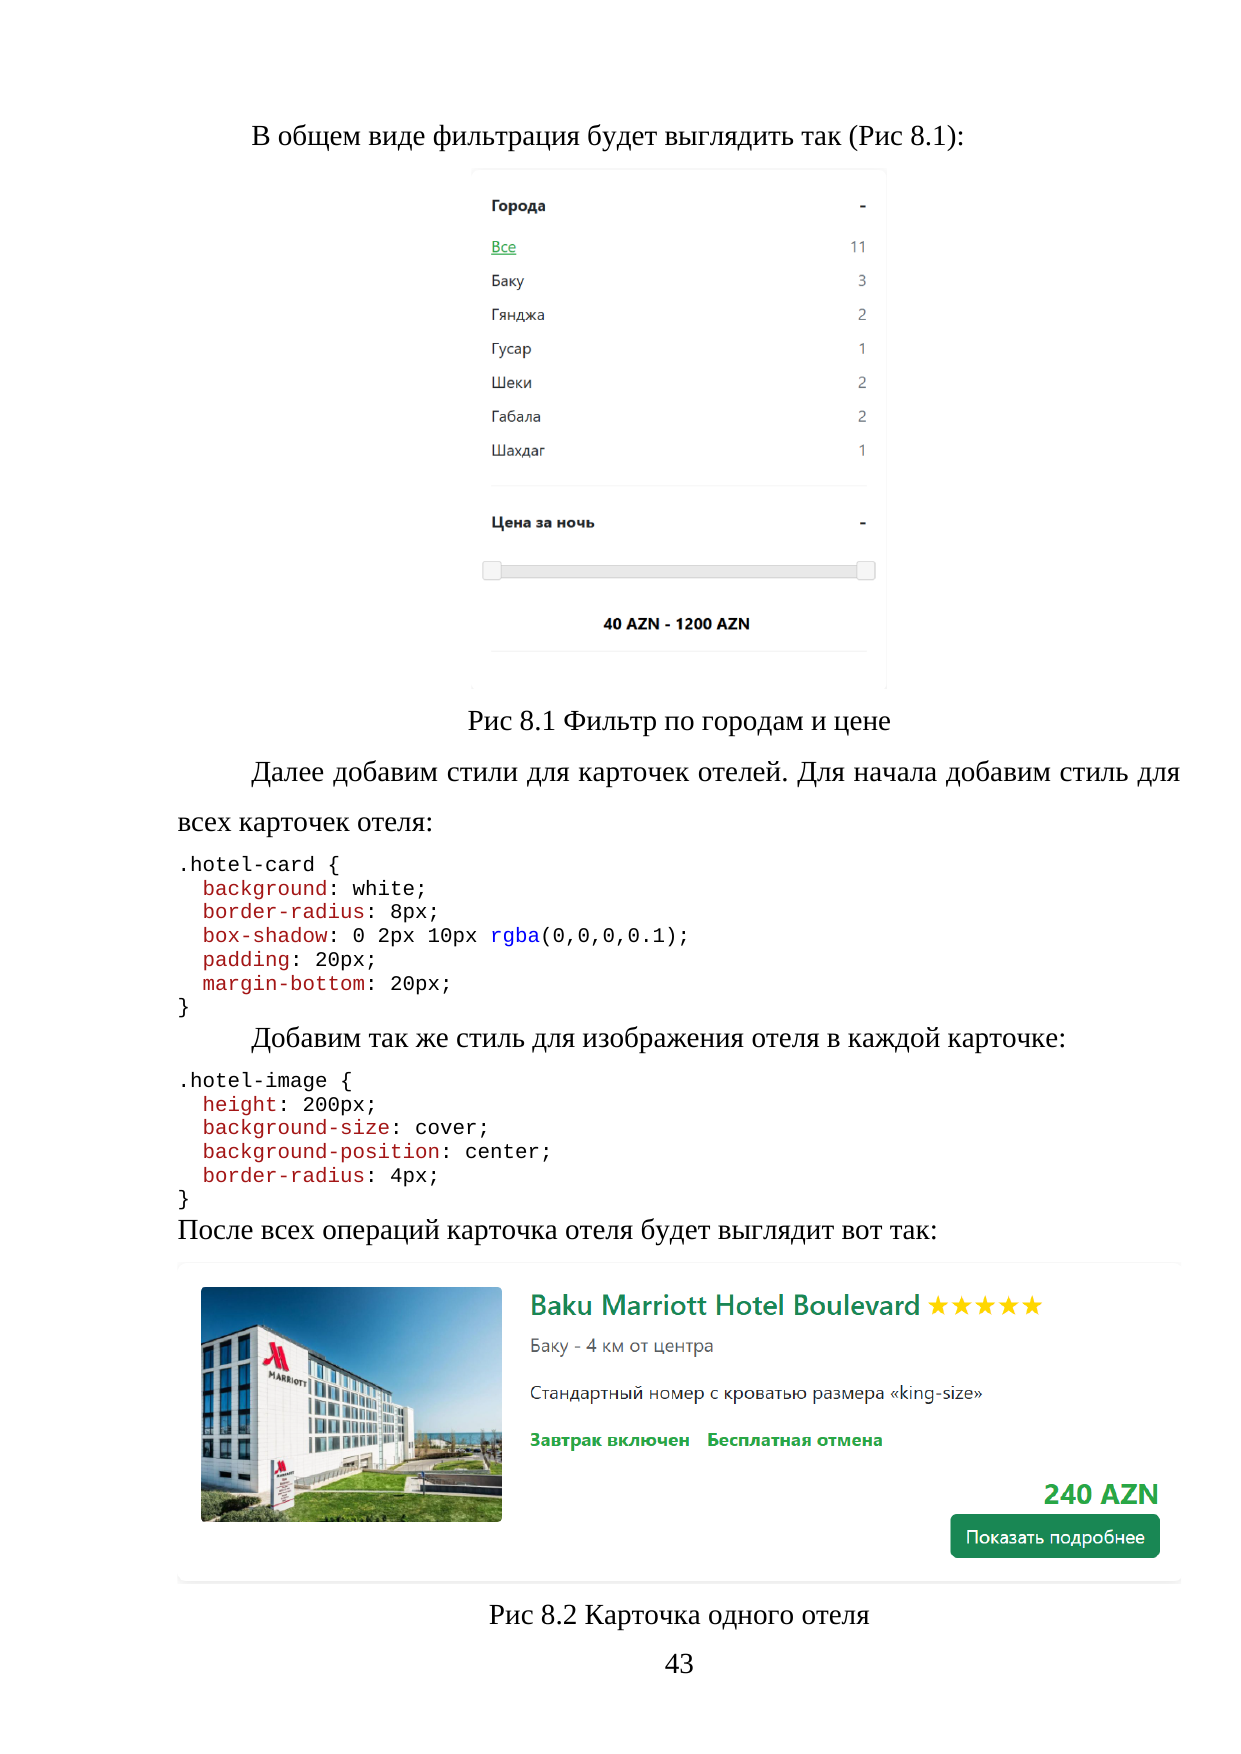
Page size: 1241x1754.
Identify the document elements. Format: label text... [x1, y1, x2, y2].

text После всех операций карточка отеля будет выглядит вот так: [177, 1212, 1181, 1246]
text Далее добавим стили для карточек отелей. Для начала добавим стиль для всех карточек отеля: [177, 754, 1181, 837]
text .hotel-card { background: white; border-radius: 8px; box-shadow: 0 2px 10px rgba(0,0,0,0.1); padding: 20px; margin-bottom: 20px; } [177, 854, 1181, 1020]
picture [177, 1262, 1182, 1584]
text Рис 8.2 Карточка одного отеля [177, 1597, 1181, 1631]
text .hotel-image { height: 200px; background-size: cover; background-position: center; border-radius: 4px; } [177, 1070, 1181, 1212]
picture [471, 168, 887, 689]
text Добавим так же стиль для изображения отеля в каждой карточке: [177, 1020, 1181, 1053]
text В общем виде фильтрация будет выглядить так (Рис 8.1): [177, 118, 1181, 152]
text Рис 8.1 Фильтр по городам и цене [177, 703, 1181, 737]
